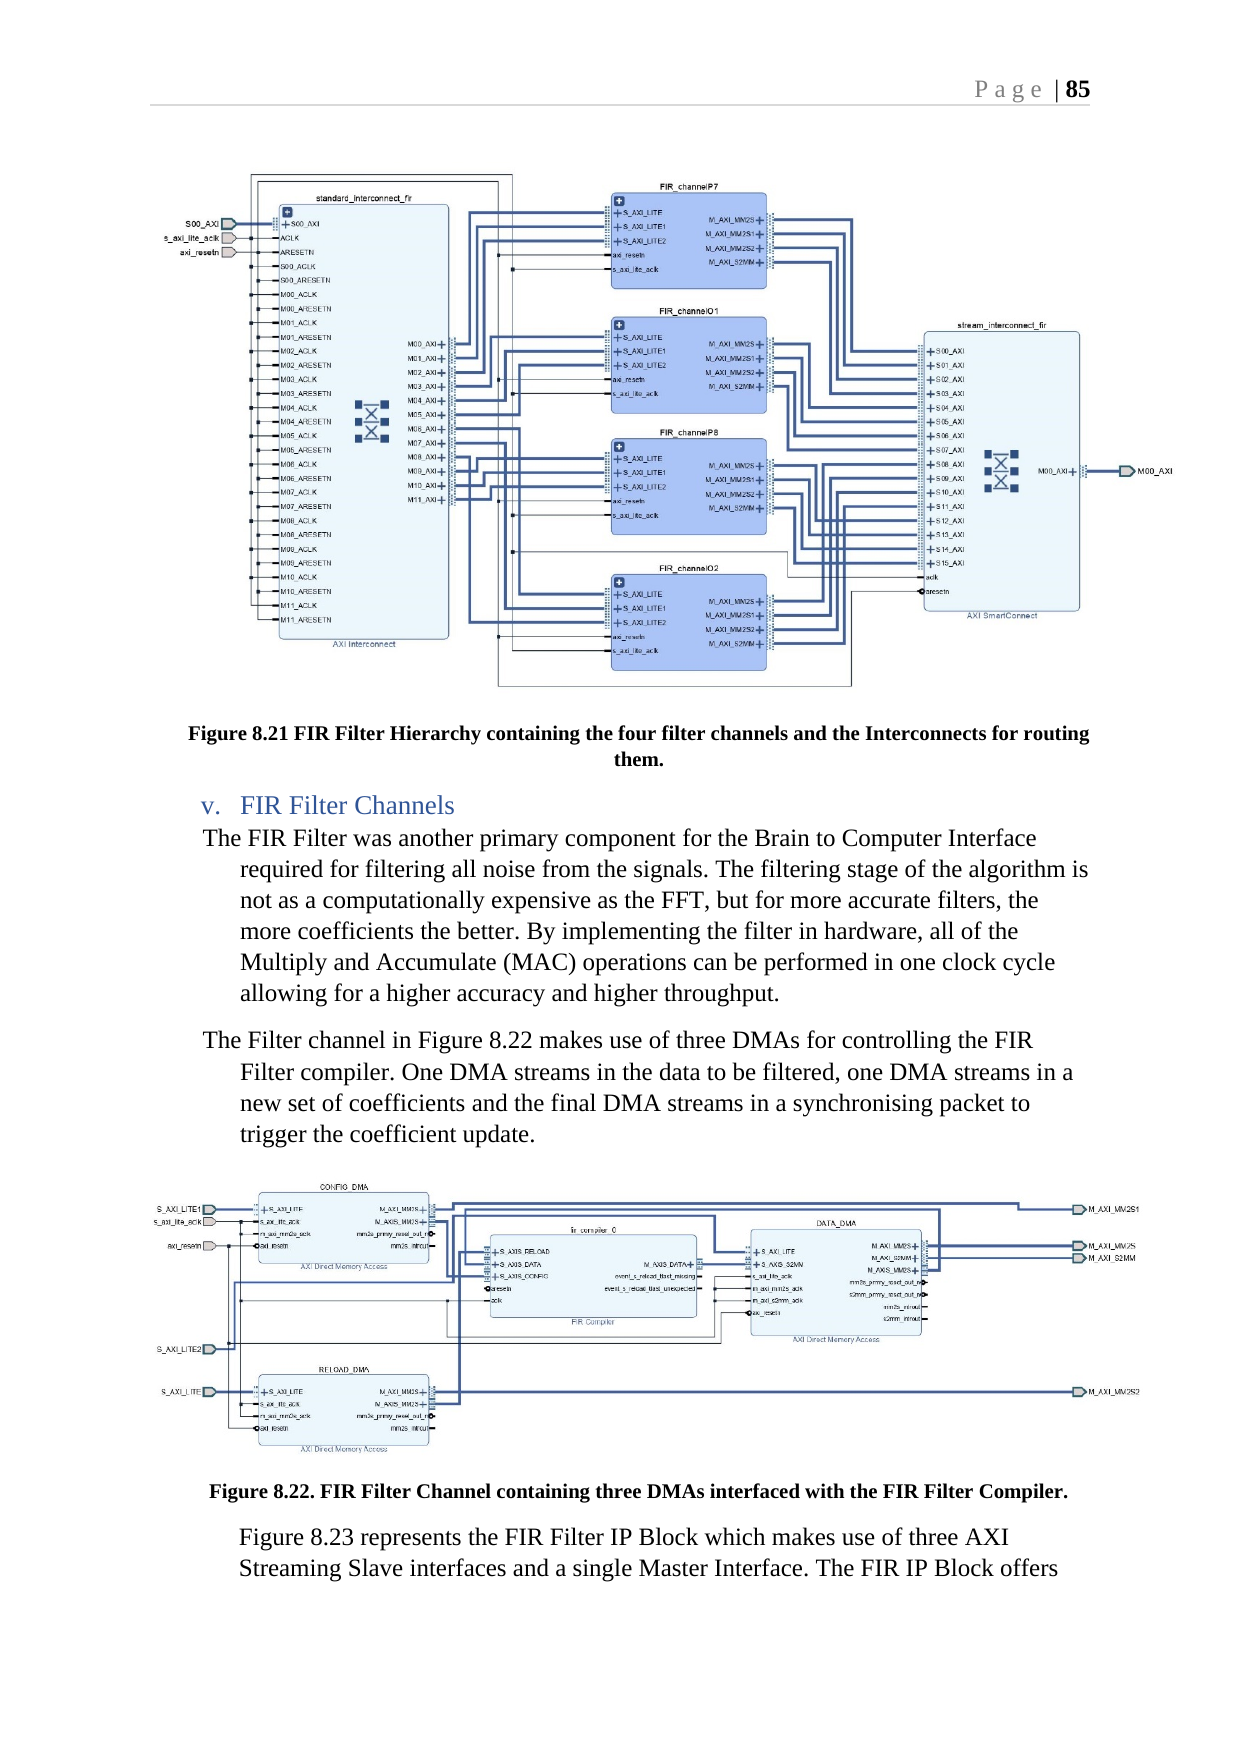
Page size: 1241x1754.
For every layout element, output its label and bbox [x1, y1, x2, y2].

picture [150, 1166, 1146, 1461]
picture [150, 150, 1203, 702]
